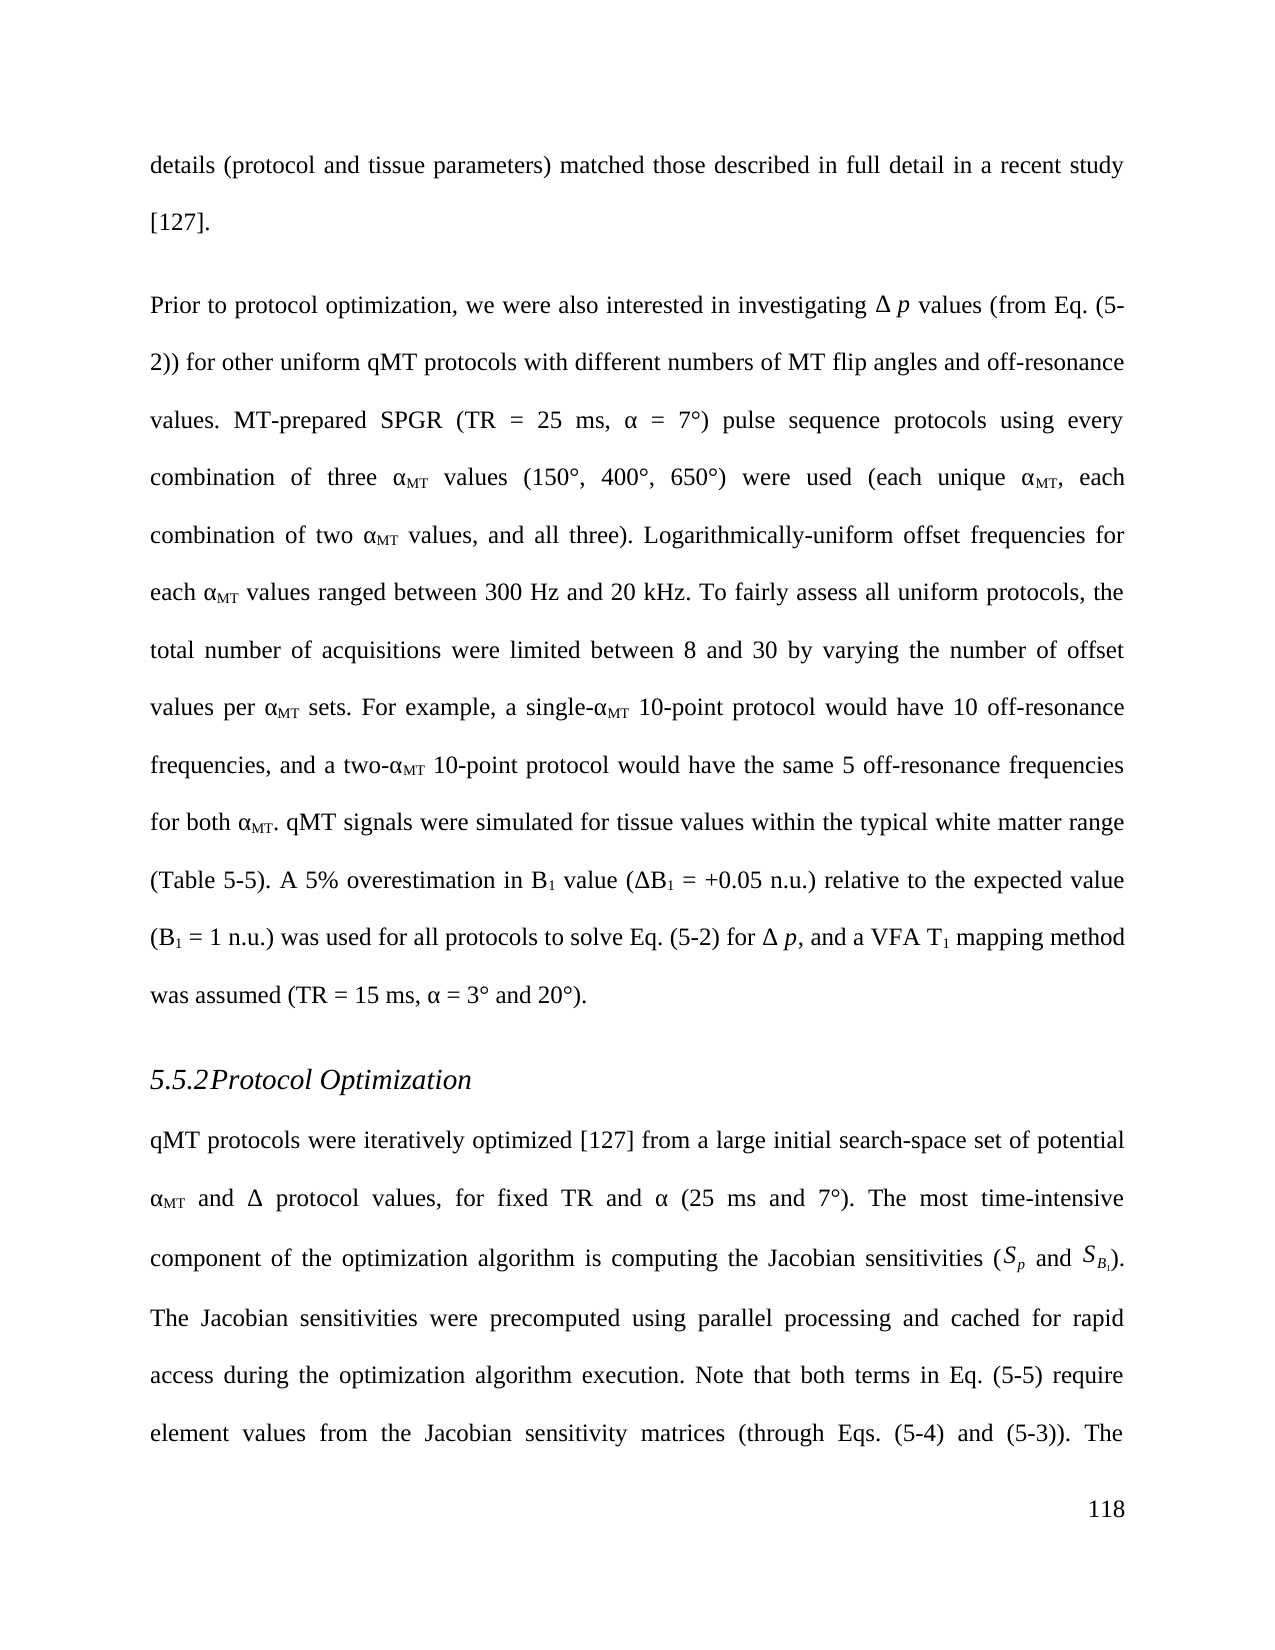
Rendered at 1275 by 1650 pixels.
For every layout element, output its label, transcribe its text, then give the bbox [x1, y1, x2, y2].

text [150, 150, 1125, 236]
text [150, 1125, 1125, 1446]
subtitle Protocol Optimization [150, 1062, 1125, 1096]
